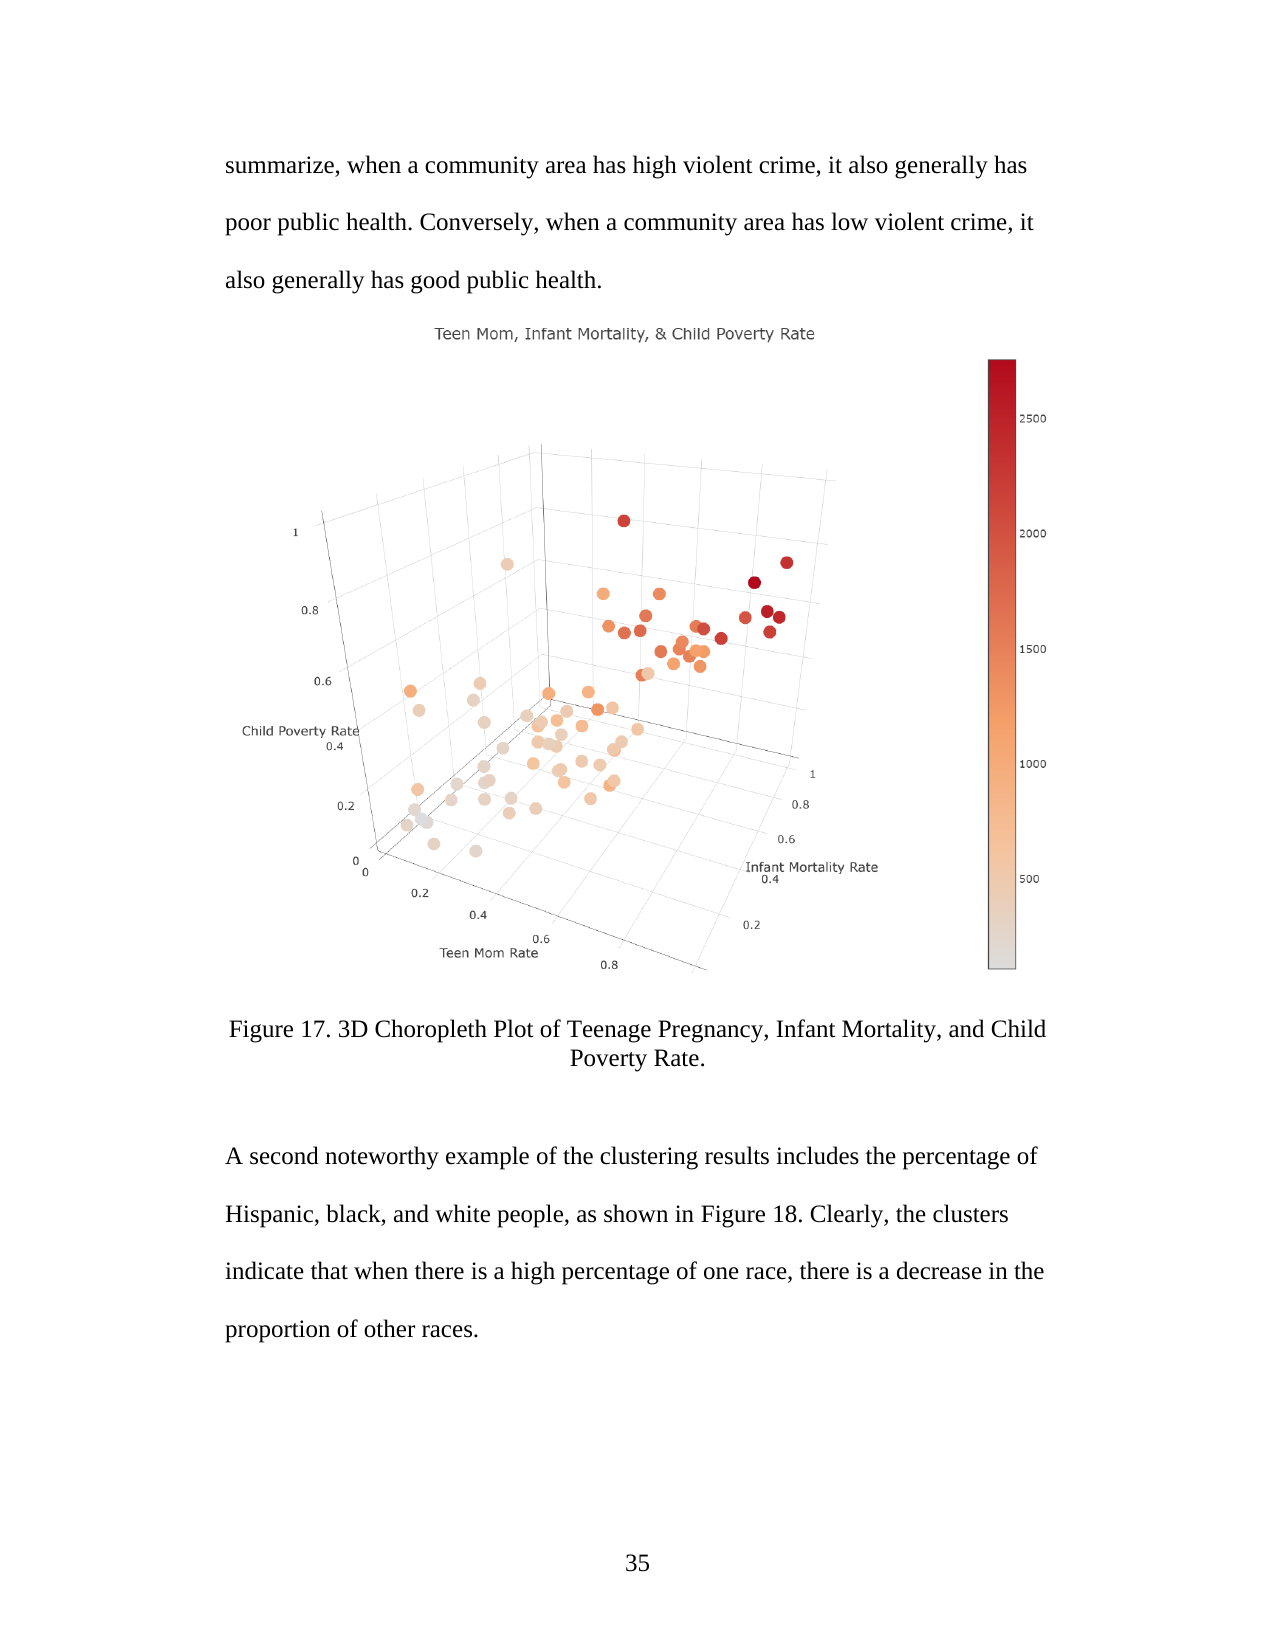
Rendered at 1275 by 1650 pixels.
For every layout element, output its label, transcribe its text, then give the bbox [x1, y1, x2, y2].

text A second noteworthy example of the clustering results includes the percentage of Hispanic, black, and white people, as shown in Figure 18. Clearly, the clusters indicate that when there is a high percentage of one race, there is a decrease in the proportion of other races. [225, 1141, 1050, 1343]
picture [225, 322, 1050, 973]
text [225, 150, 1050, 294]
